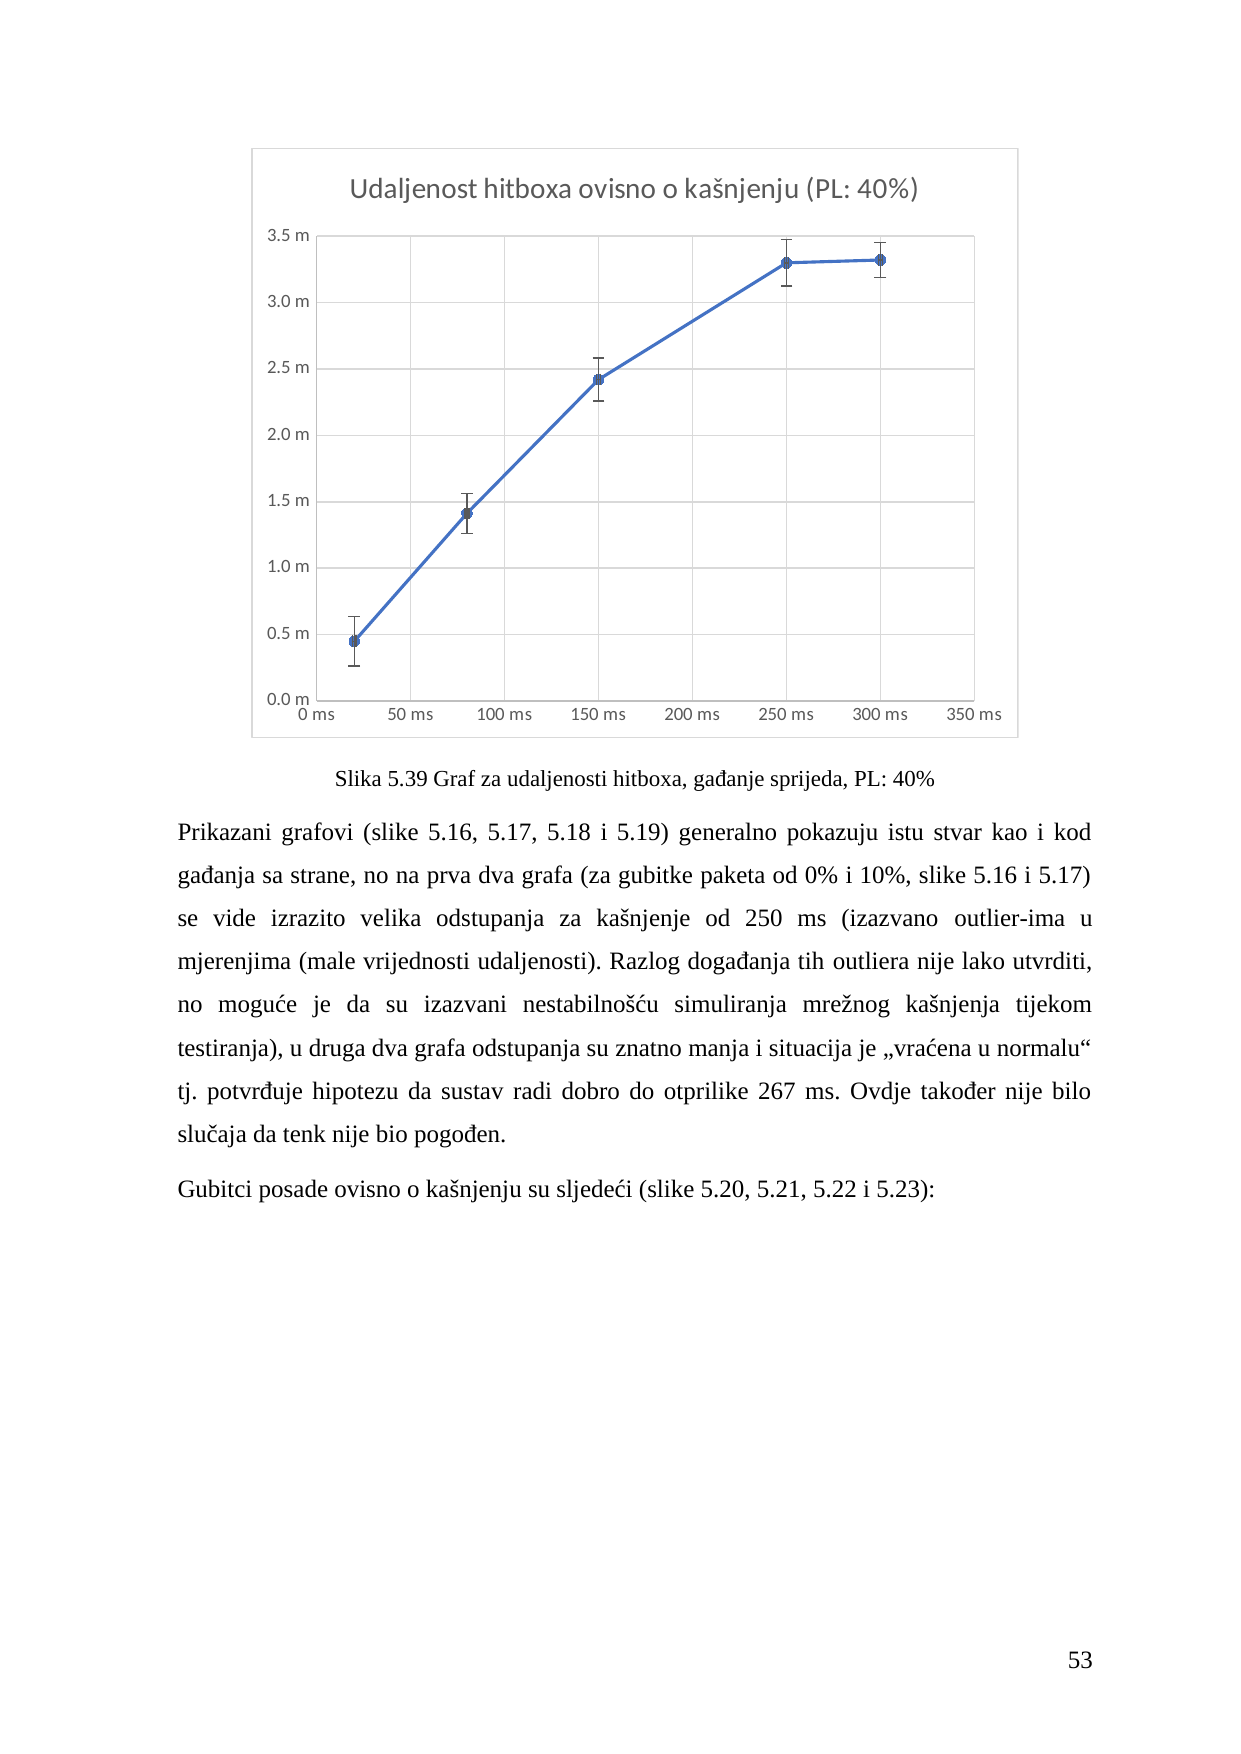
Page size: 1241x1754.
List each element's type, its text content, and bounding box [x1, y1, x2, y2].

text Gubitci posade ovisno o kašnjenju su sljedeći (slike 5.20, 5.21, 5.22 i 5.23): [177, 1174, 1092, 1203]
text Prikazani grafovi (slike 5.16, 5.17, 5.18 i 5.19) generalno pokazuju istu stvar kao i kod gađanja sa strane, no na prva dva grafa (za gubitke paketa od 0% i 10%, slike 5.16 i 5.17) se vide izrazito velika odstupanja za kašnjenje od 250 ms (izazvano outlier-ima u mjerenjima (male vrijednosti udaljenosti). Razlog događanja tih outliera nije lako utvrditi, no moguće je da su izazvani nestabilnošću simuliranja mrežnog kašnjenja tijekom testiranja), u druga dva grafa odstupanja su znatno manja i situacija je „vraćena u normalu“ tj. potvrđuje hipotezu da sustav radi dobro do otprilike 267 ms. Ovdje također nije bilo slučaja da tenk nije bio pogođen. [177, 817, 1092, 1148]
